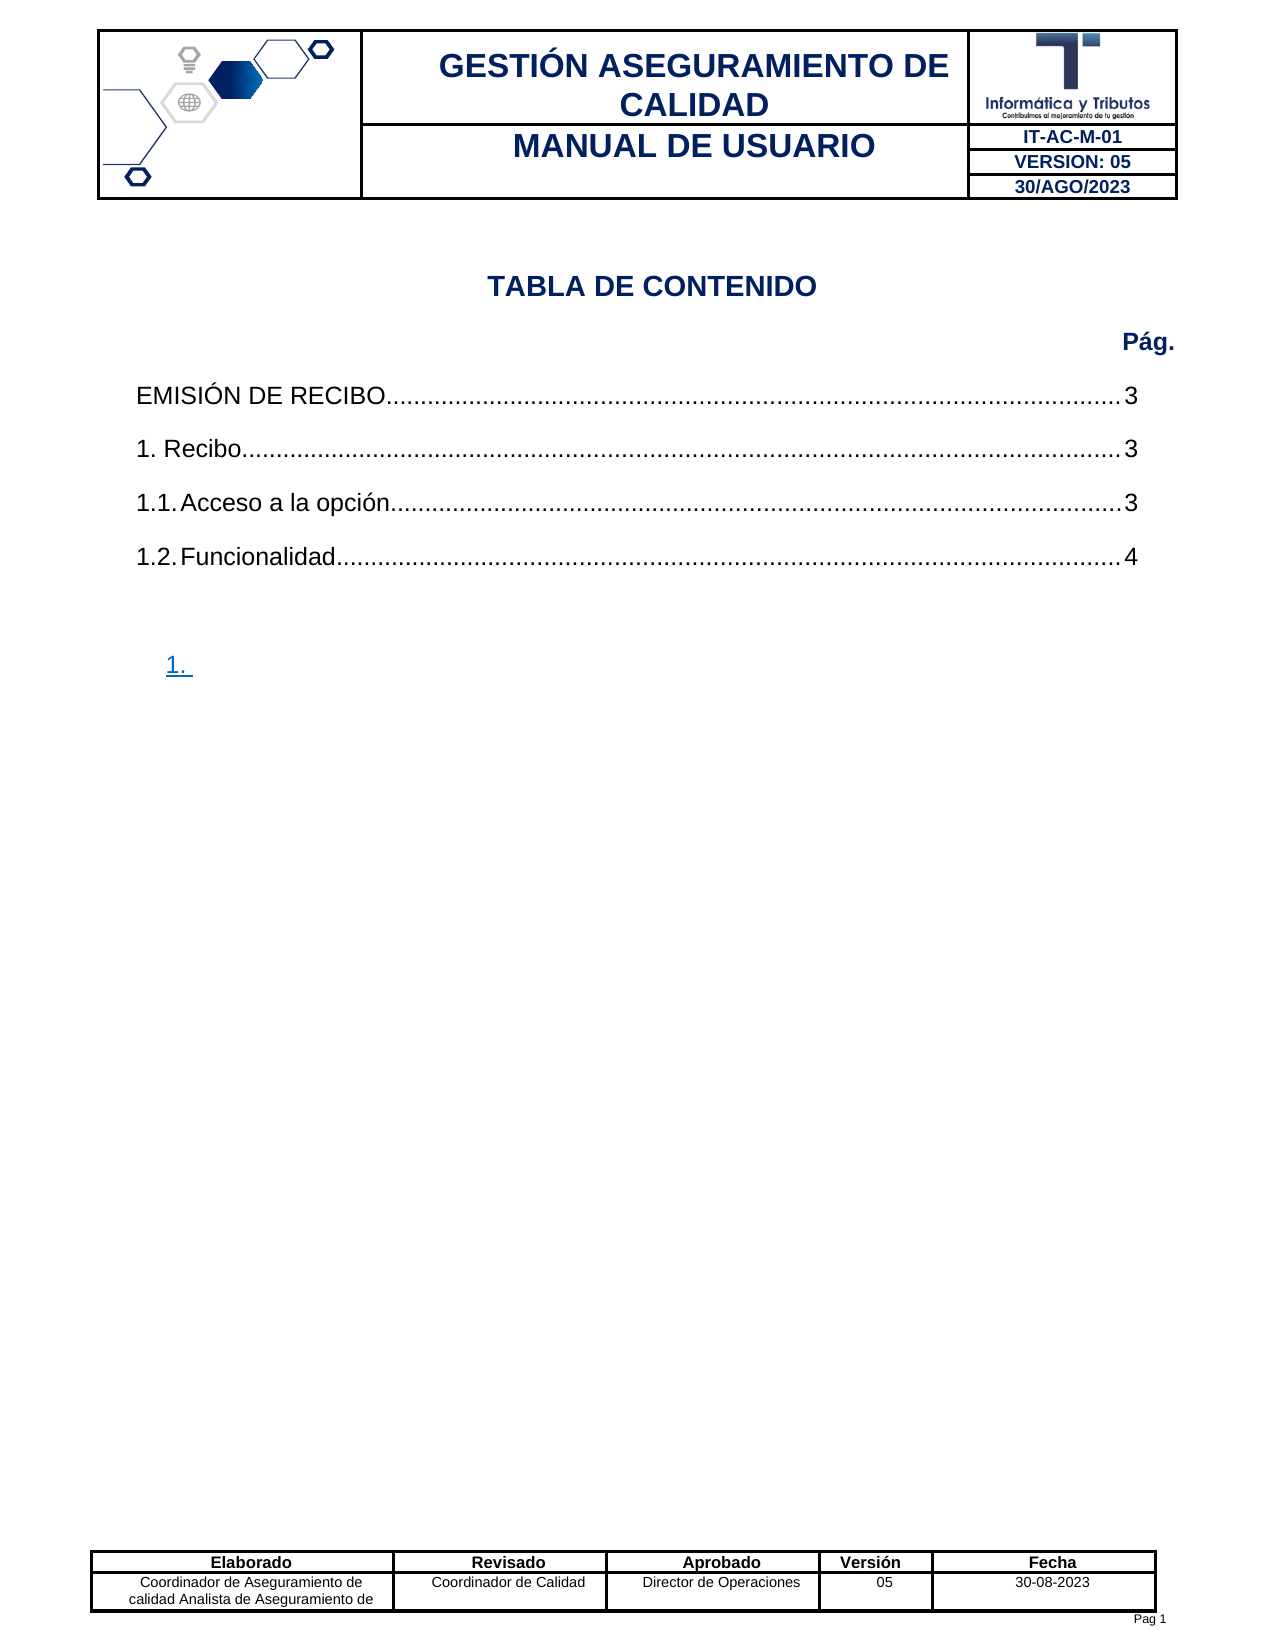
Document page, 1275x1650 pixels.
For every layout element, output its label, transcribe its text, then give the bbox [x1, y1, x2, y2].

text Pág. [165, 327, 1139, 356]
text EMISIÓN DE RECIBO 3 [136, 381, 1139, 410]
picture [985, 32, 1150, 120]
text 1. Recibo 3 [136, 434, 1139, 463]
text 1.1. Acceso a la opción 3 [136, 488, 1139, 517]
text 1.2. Funcionalidad 4 [136, 542, 1139, 571]
text TABLA DE CONTENIDO [165, 269, 1139, 302]
